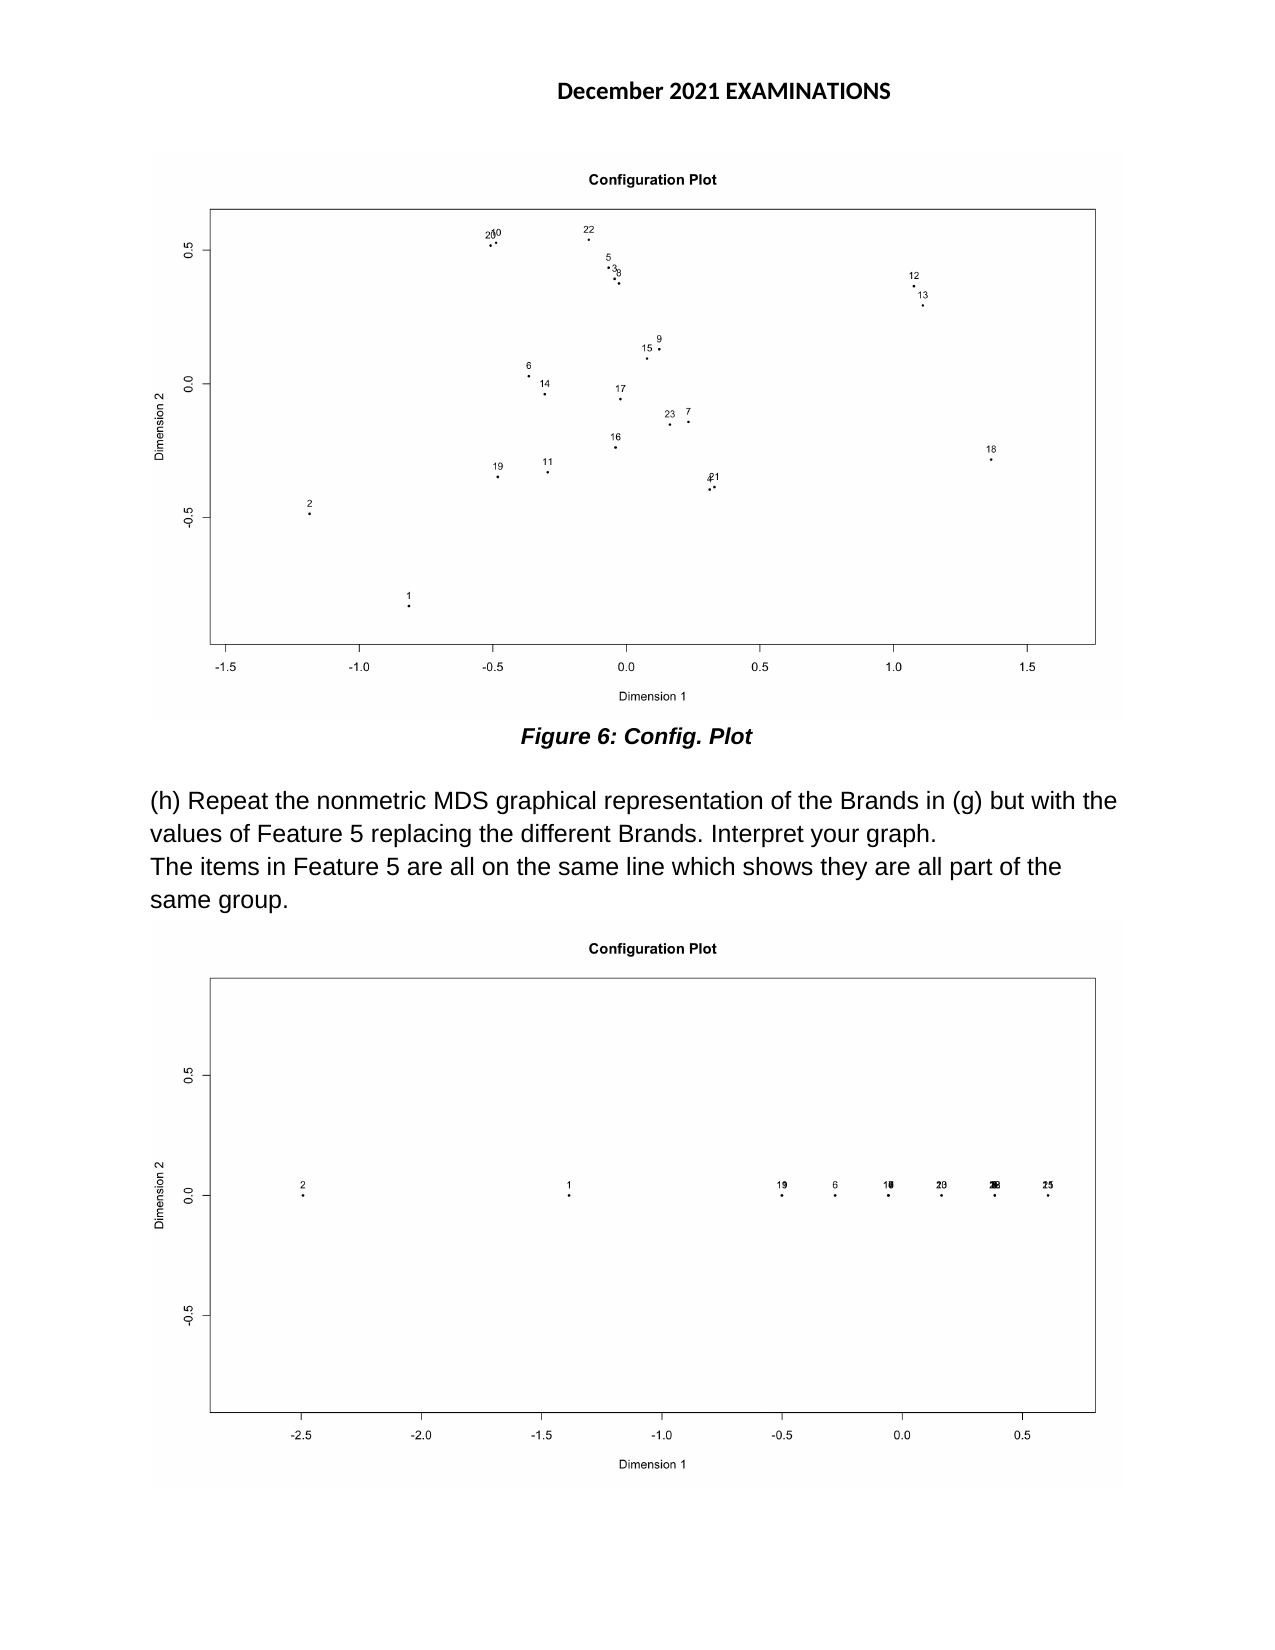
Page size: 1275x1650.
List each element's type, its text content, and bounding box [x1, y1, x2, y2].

text values of Feature 5 replacing the different Brands. Interpret your graph. [150, 819, 1125, 848]
text The items in Feature 5 are all on the same line which shows they are all part of the same group. [150, 852, 1125, 914]
picture [150, 918, 1125, 1487]
picture [150, 150, 1125, 719]
text Figure 6: Config. Plot [150, 723, 1125, 749]
text (h) Repeat the nonmetric MDS graphical representation of the Brands in (g) but with the [150, 786, 1125, 815]
